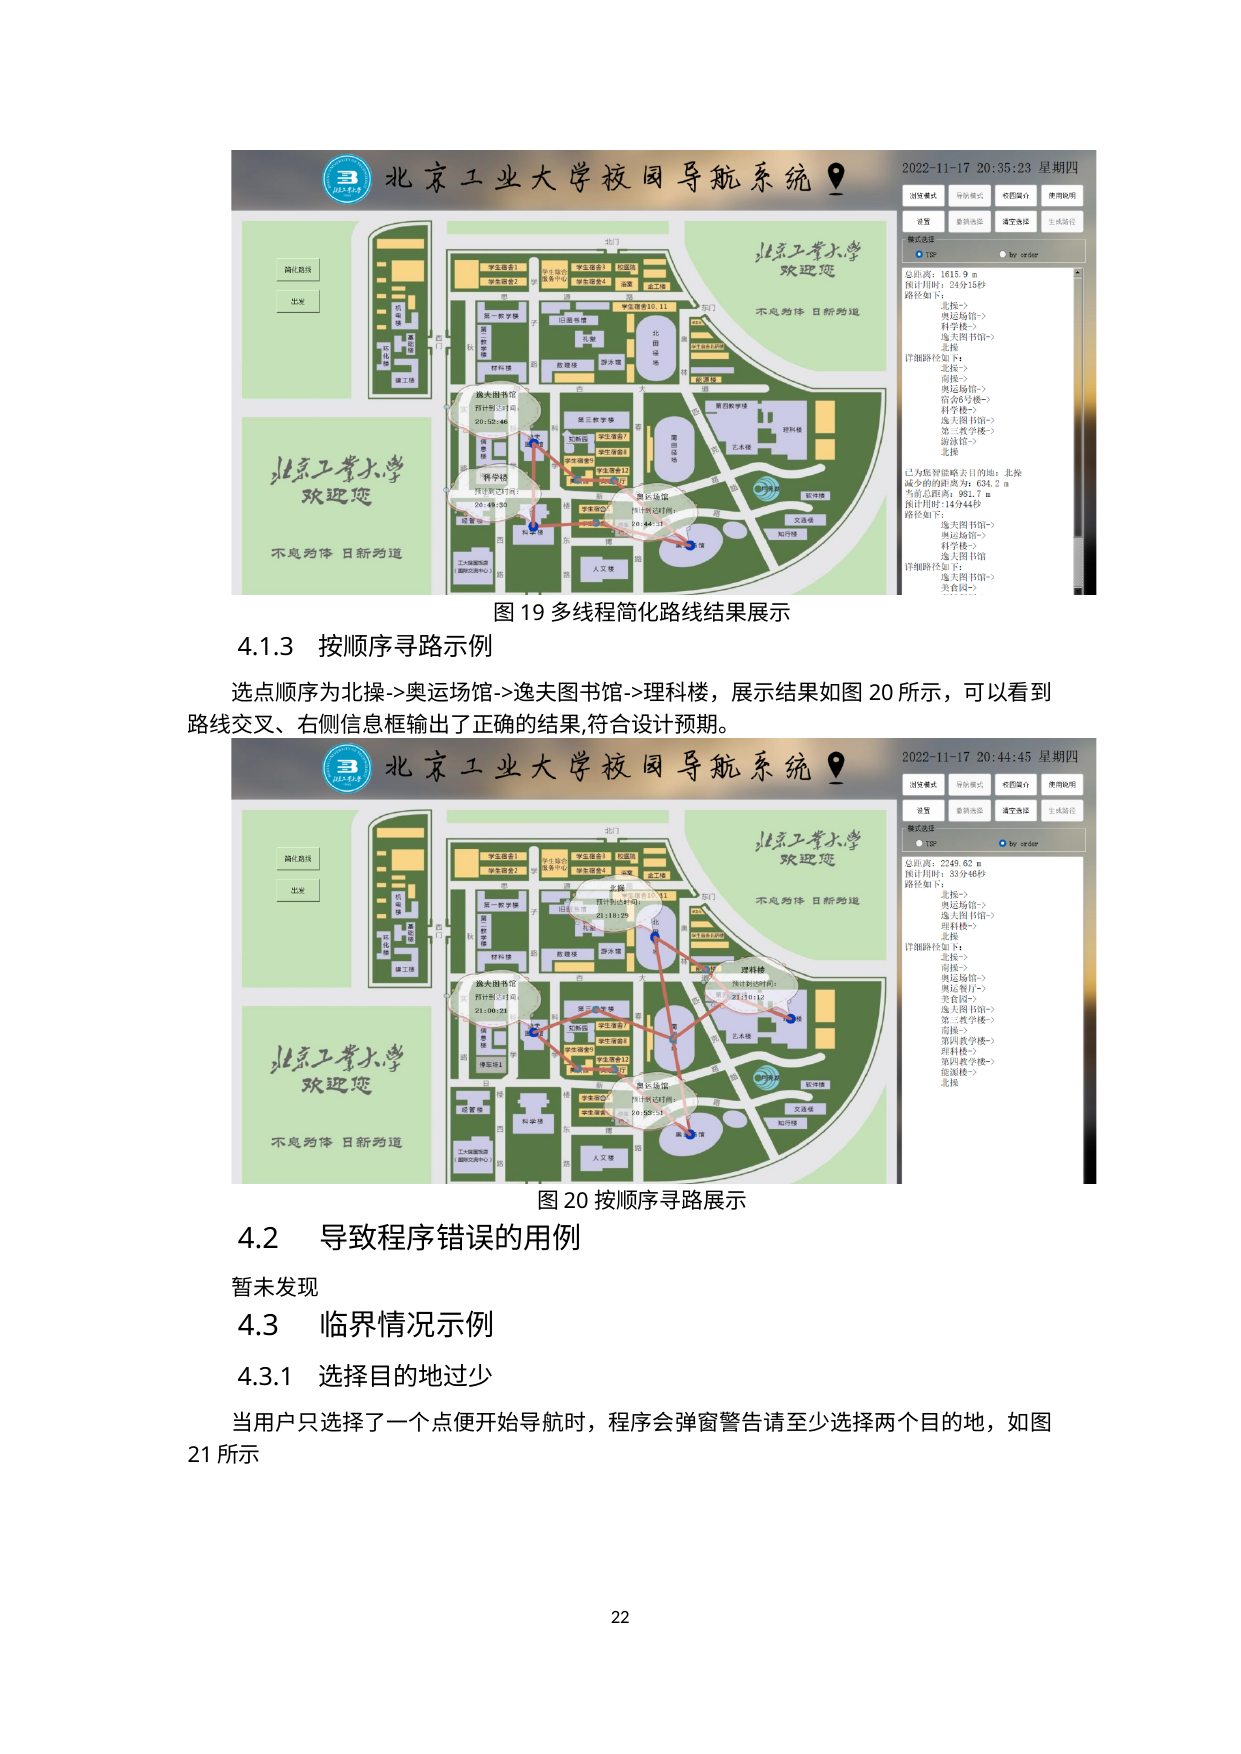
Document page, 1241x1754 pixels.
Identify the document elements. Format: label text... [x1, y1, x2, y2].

picture [231, 150, 1097, 595]
list 临界情况示例 [238, 1302, 1053, 1344]
list 导致程序错误的用例 [238, 1215, 1053, 1257]
picture [231, 738, 1097, 1184]
text 当用户只选择了一个点便开始导航时，程序会弹窗警告请至少选择两个目的地，如图21所示 [187, 1405, 1053, 1469]
list 按顺序寻路示例 [237, 626, 1053, 663]
text 图19 多线程简化路线结果展示 [187, 594, 1053, 626]
text 暂未发现 [187, 1270, 1053, 1302]
text 图20 按顺序寻路展示 [187, 1183, 1053, 1215]
list 选择目的地过少 [237, 1356, 1053, 1393]
text 选点顺序为北操->奥运场馆->逸夫图书馆->理科楼，展示结果如图20所示，可以看到路线交叉、右侧信息框输出了正确的结果,符合设计预期。 [187, 675, 1053, 739]
